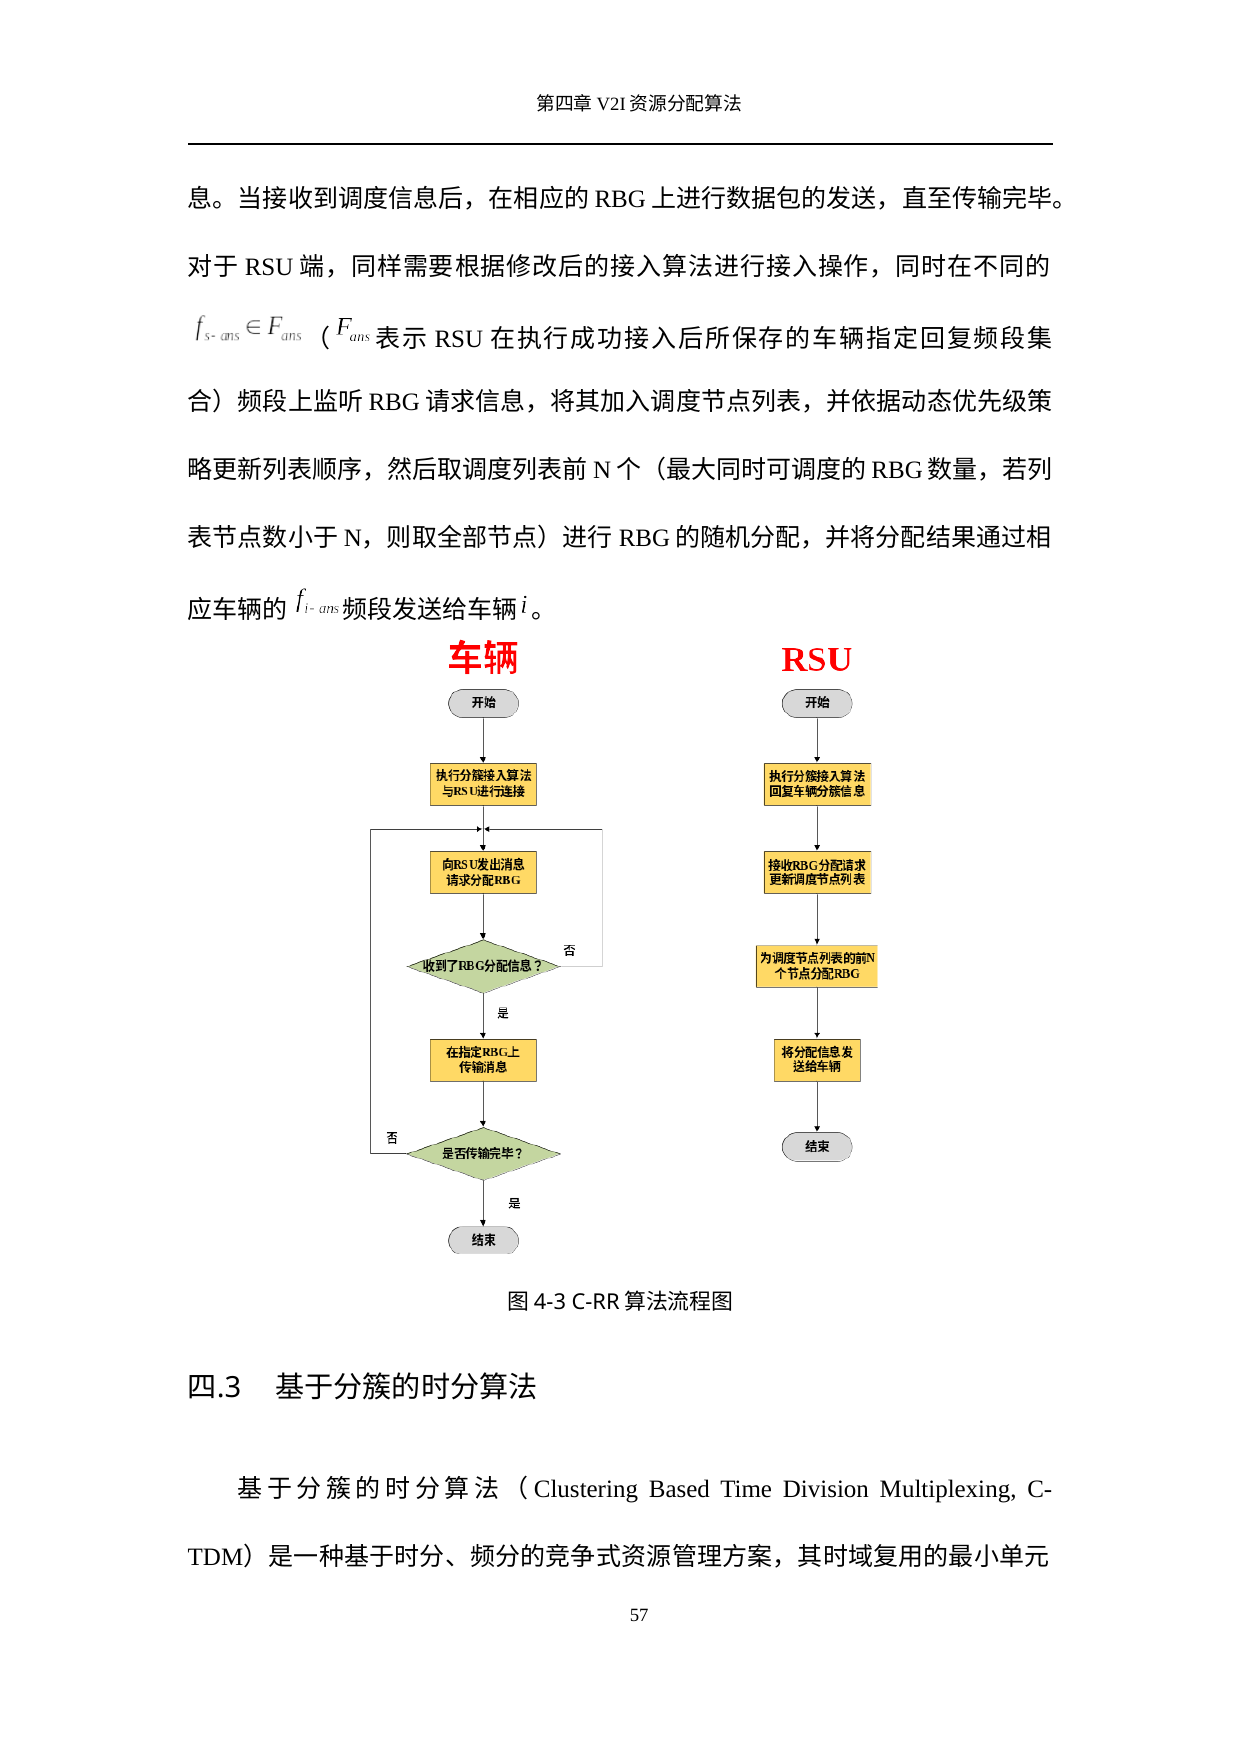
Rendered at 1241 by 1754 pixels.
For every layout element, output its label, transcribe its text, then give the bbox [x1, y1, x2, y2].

text 图 4-3 C-RR算法流程图 [187, 1283, 1053, 1317]
subtitle 基于分簇的时分算法 [187, 1351, 1053, 1419]
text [187, 162, 1053, 638]
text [187, 1453, 1053, 1588]
